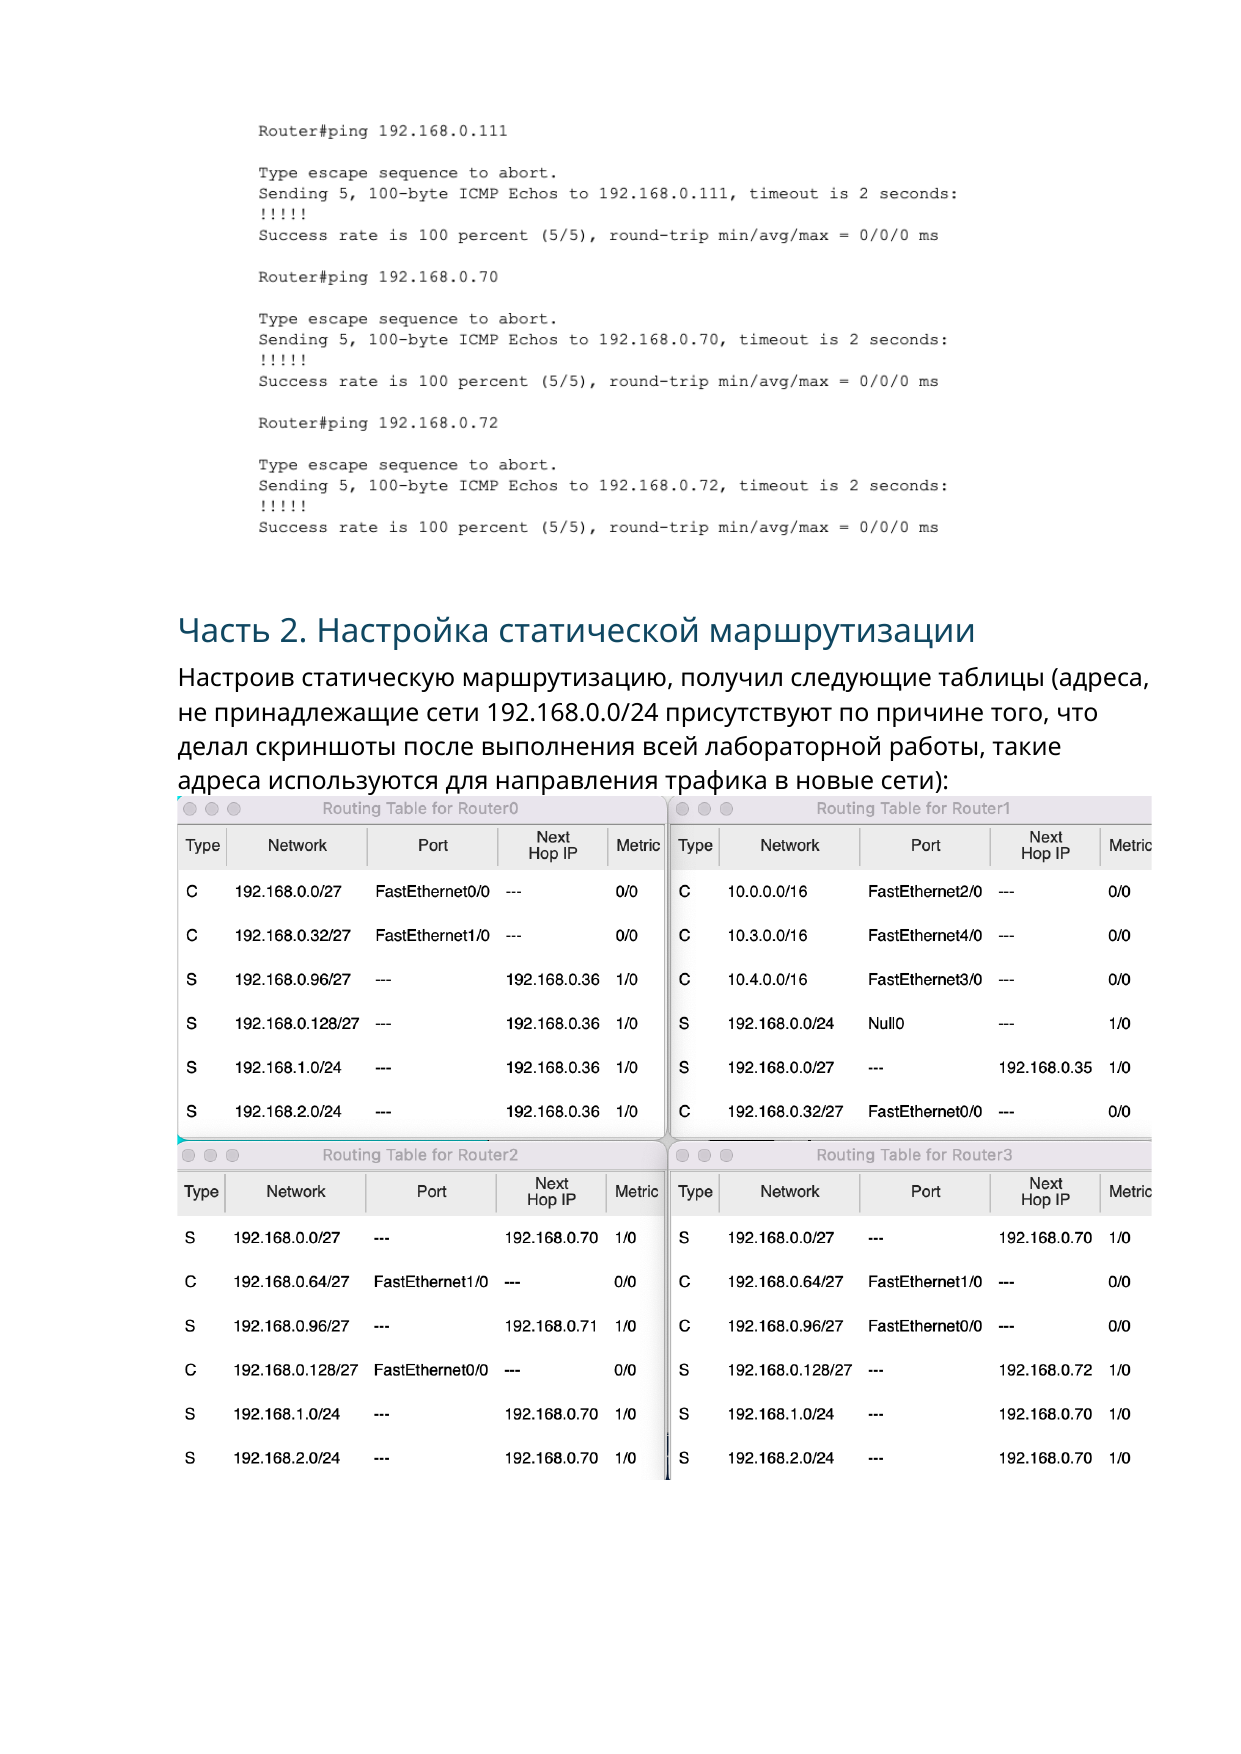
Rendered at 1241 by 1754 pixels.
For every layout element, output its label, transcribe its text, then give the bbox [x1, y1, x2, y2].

subtitle Часть 2. Настройка статической маршрутизации [177, 606, 1152, 652]
text Настроив статическую маршрутизацию, получил следующие таблицы (адреса, не принадлежащие сети 192.168.0.0/24 присутствуют по причине того, что делал скриншоты после выполнения всей лабораторной работы, такие адреса используются для направления трафика в новые сети): [177, 660, 1152, 796]
picture [251, 118, 987, 556]
picture [177, 796, 1152, 1480]
